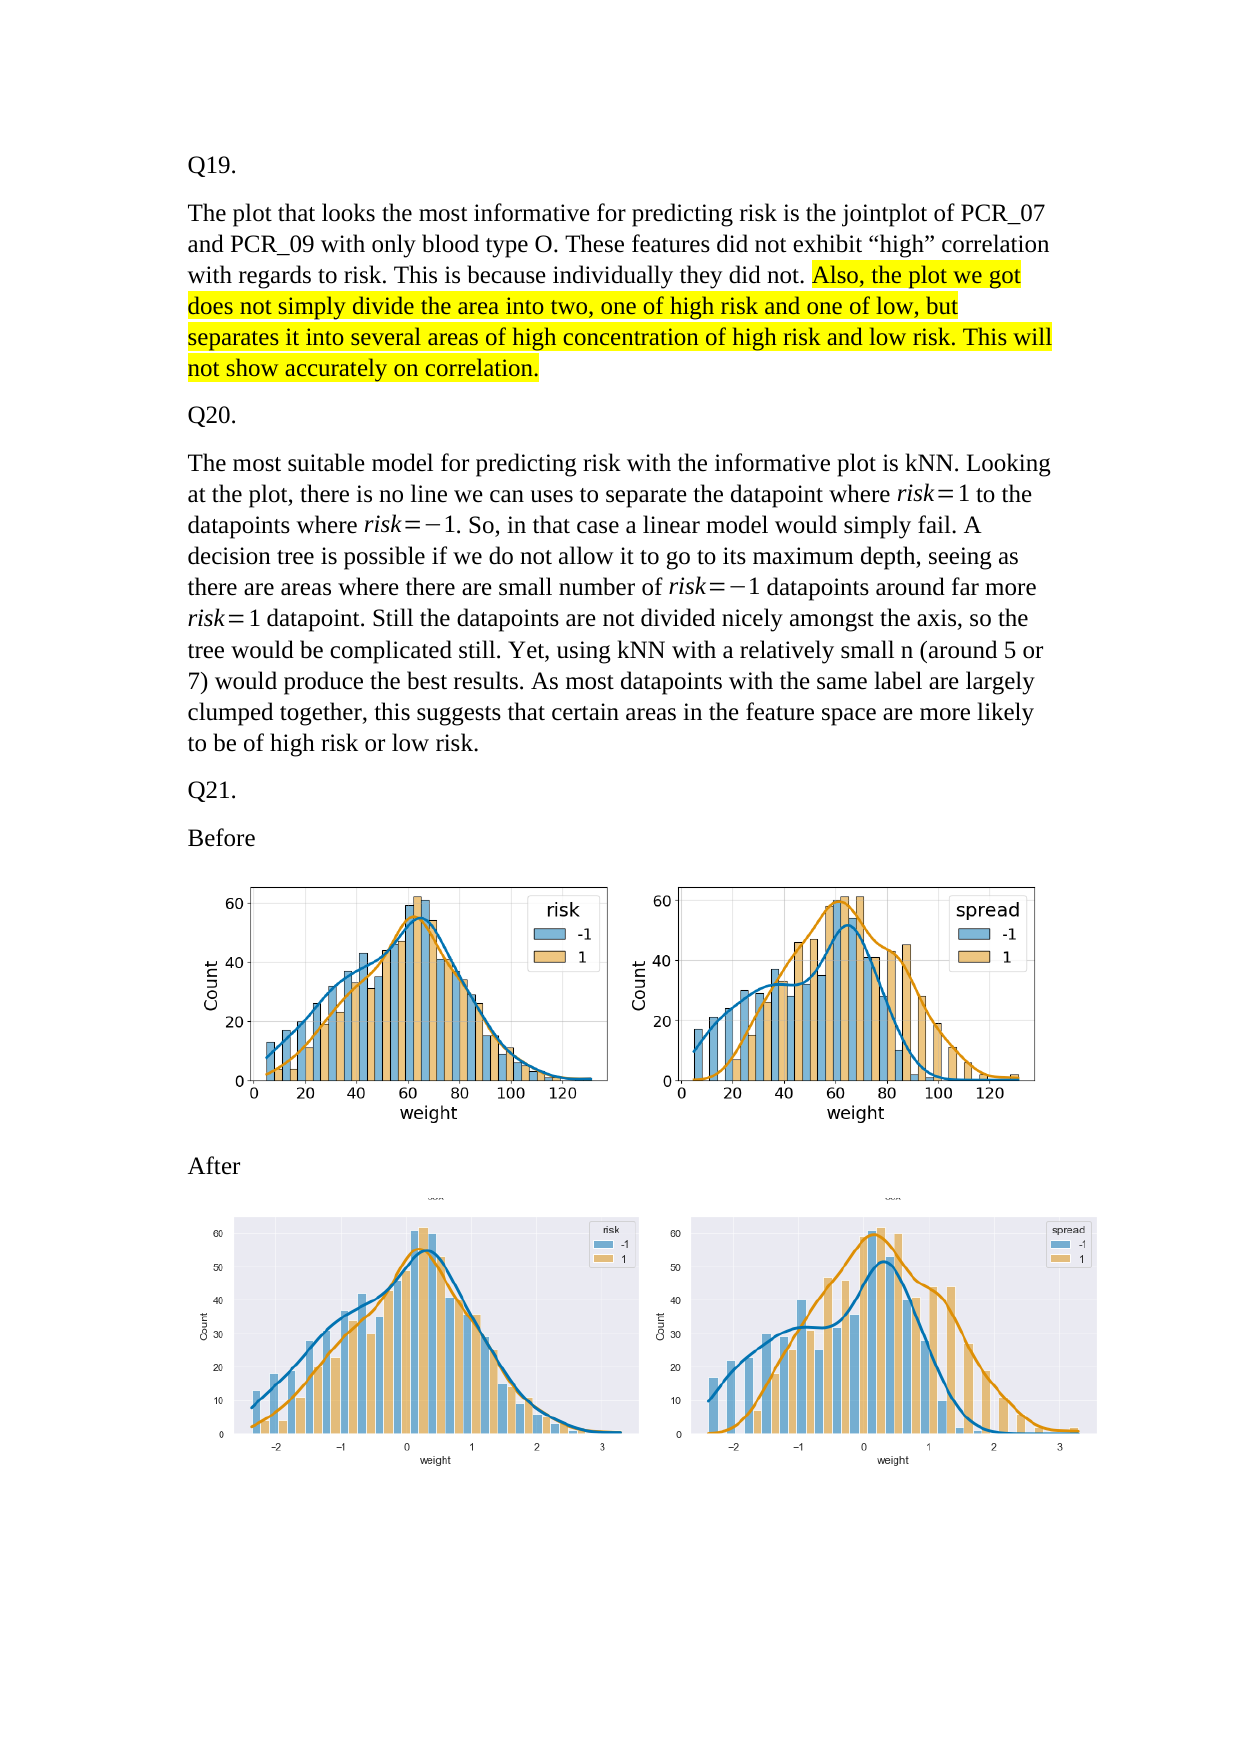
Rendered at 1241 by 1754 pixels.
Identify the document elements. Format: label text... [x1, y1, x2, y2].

text Q19. [187, 150, 1053, 179]
text The most suitable model for predicting risk with the informative plot is kNN. Looking at the plot, there is no line we can uses to separate the datapoint where to the datapoints where . So, in that case a linear model would simply fail. A decision tree is possible if we do not allow it to go to its maximum depth, seeing as there are areas where there are small number of datapoints around far more datapoint. Still the datapoints are not divided nicely amongst the axis, so the tree would be complicated still. Yet, using kNN with a relatively small n (around 5 or 7) would produce the best results. As most datapoints with the same label are largely clumped together, this suggests that certain areas in the feature space are more likely to be of high risk or low risk. [187, 448, 1053, 757]
picture [187, 1198, 1102, 1478]
text Before [187, 823, 1053, 852]
text Q21. [187, 776, 1053, 804]
text The plot that looks the most informative for predicting risk is the jointplot of PCR_07 and PCR_09 with only blood type O. These features did not exhibit “high” correlation with regards to risk. This is because individually they did not. Also, the plot we got does not simply divide the area into two, one of high risk and one of low, but separates it into several areas of high concentration of high risk and low risk. This will not show accurately on correlation. [187, 198, 1053, 382]
text After [187, 1151, 1053, 1180]
picture [187, 871, 1053, 1133]
text Q20. [187, 401, 1053, 429]
